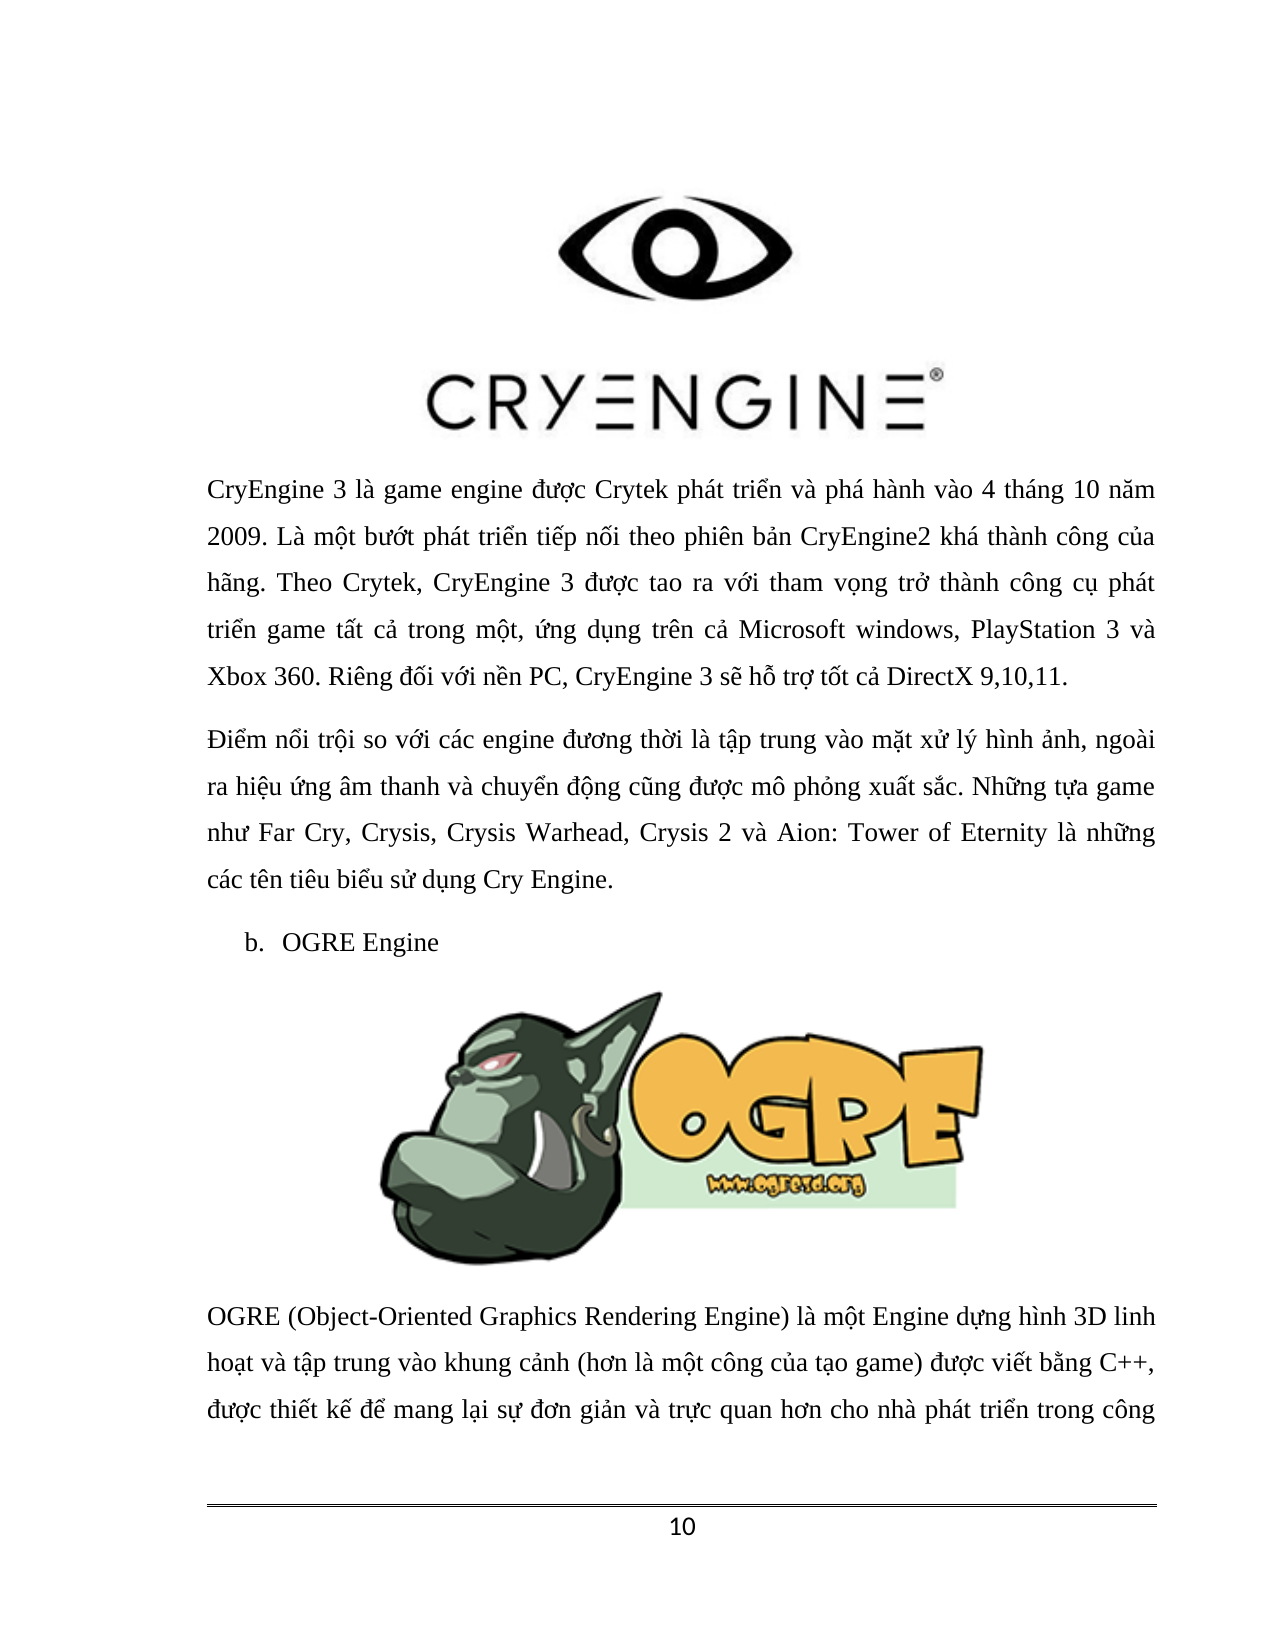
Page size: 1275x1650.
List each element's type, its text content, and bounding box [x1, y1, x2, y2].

text CryEngine 3 là game engine được Crytek phát triển và phá hành vào 4 tháng 10 năm 2009. Là một bướt phát triển tiếp nối theo phiên bản CryEngine2 khá thành công của hãng. Theo Crytek, CryEngine 3 được tao ra với tham vọng trở thành công cụ phát triển game tất cả trong một, ứng dụng trên cả Microsoft windows, PlayStation 3 và Xbox 360. Riêng đối với nền PC, CryEngine 3 sẽ hỗ trợ tốt cả DirectX 9,10,11. [207, 473, 1157, 691]
text Điểm nổi trội so với các engine đương thời là tập trung vào mặt xử lý hình ảnh, ngoài ra hiệu ứng âm thanh và chuyển động cũng được mô phỏng xuất sắc. Những tựa game như Far Cry, Crysis, Crysis Warhead, Crysis 2 và Aion: Tower of Eternity là những các tên tiêu biểu sử dụng Cry Engine. [207, 723, 1157, 894]
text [207, 1299, 1157, 1424]
picture [409, 177, 954, 441]
list OGRE Engine [244, 926, 1157, 957]
picture [377, 989, 987, 1268]
